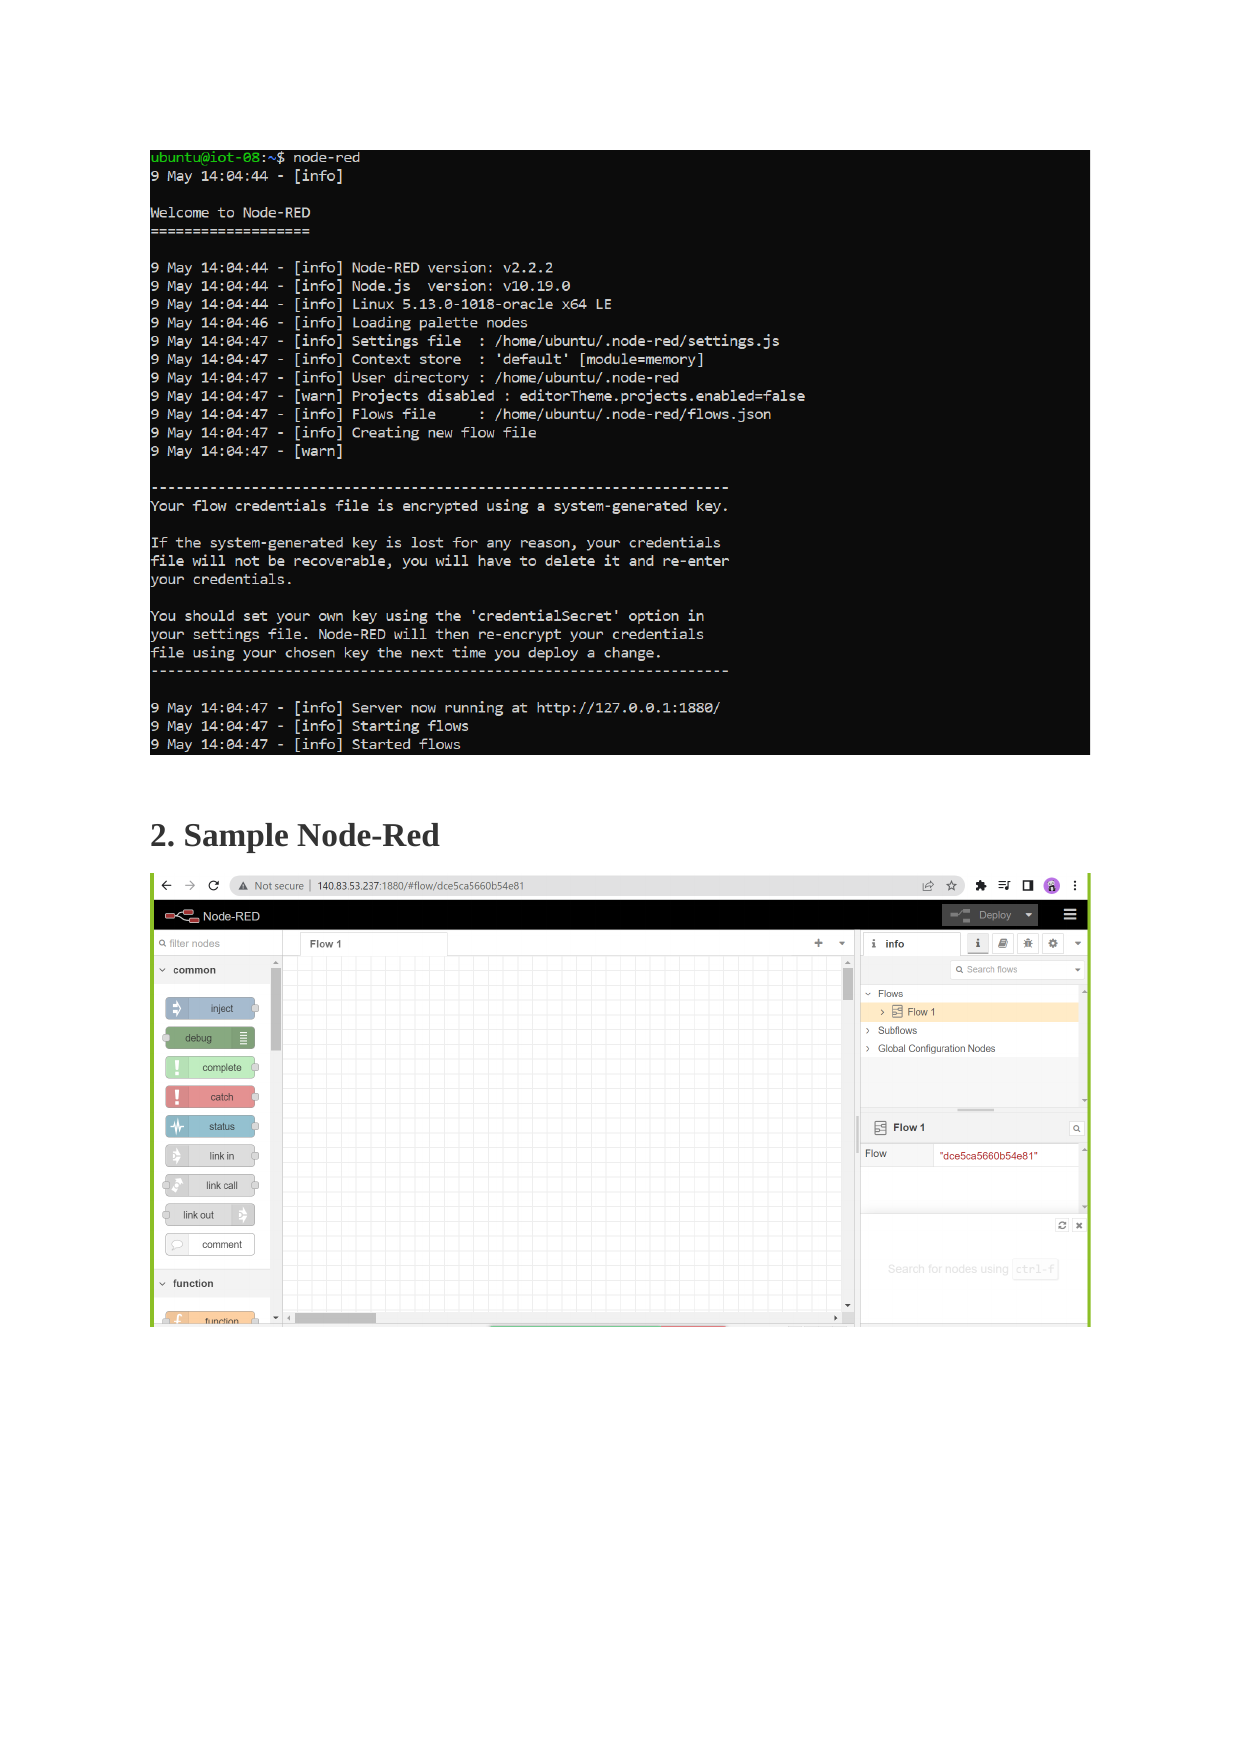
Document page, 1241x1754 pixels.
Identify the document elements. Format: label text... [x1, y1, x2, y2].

picture [150, 873, 1091, 1327]
subtitle 2. Sample Node-Red [150, 816, 1090, 854]
picture [150, 150, 1091, 755]
